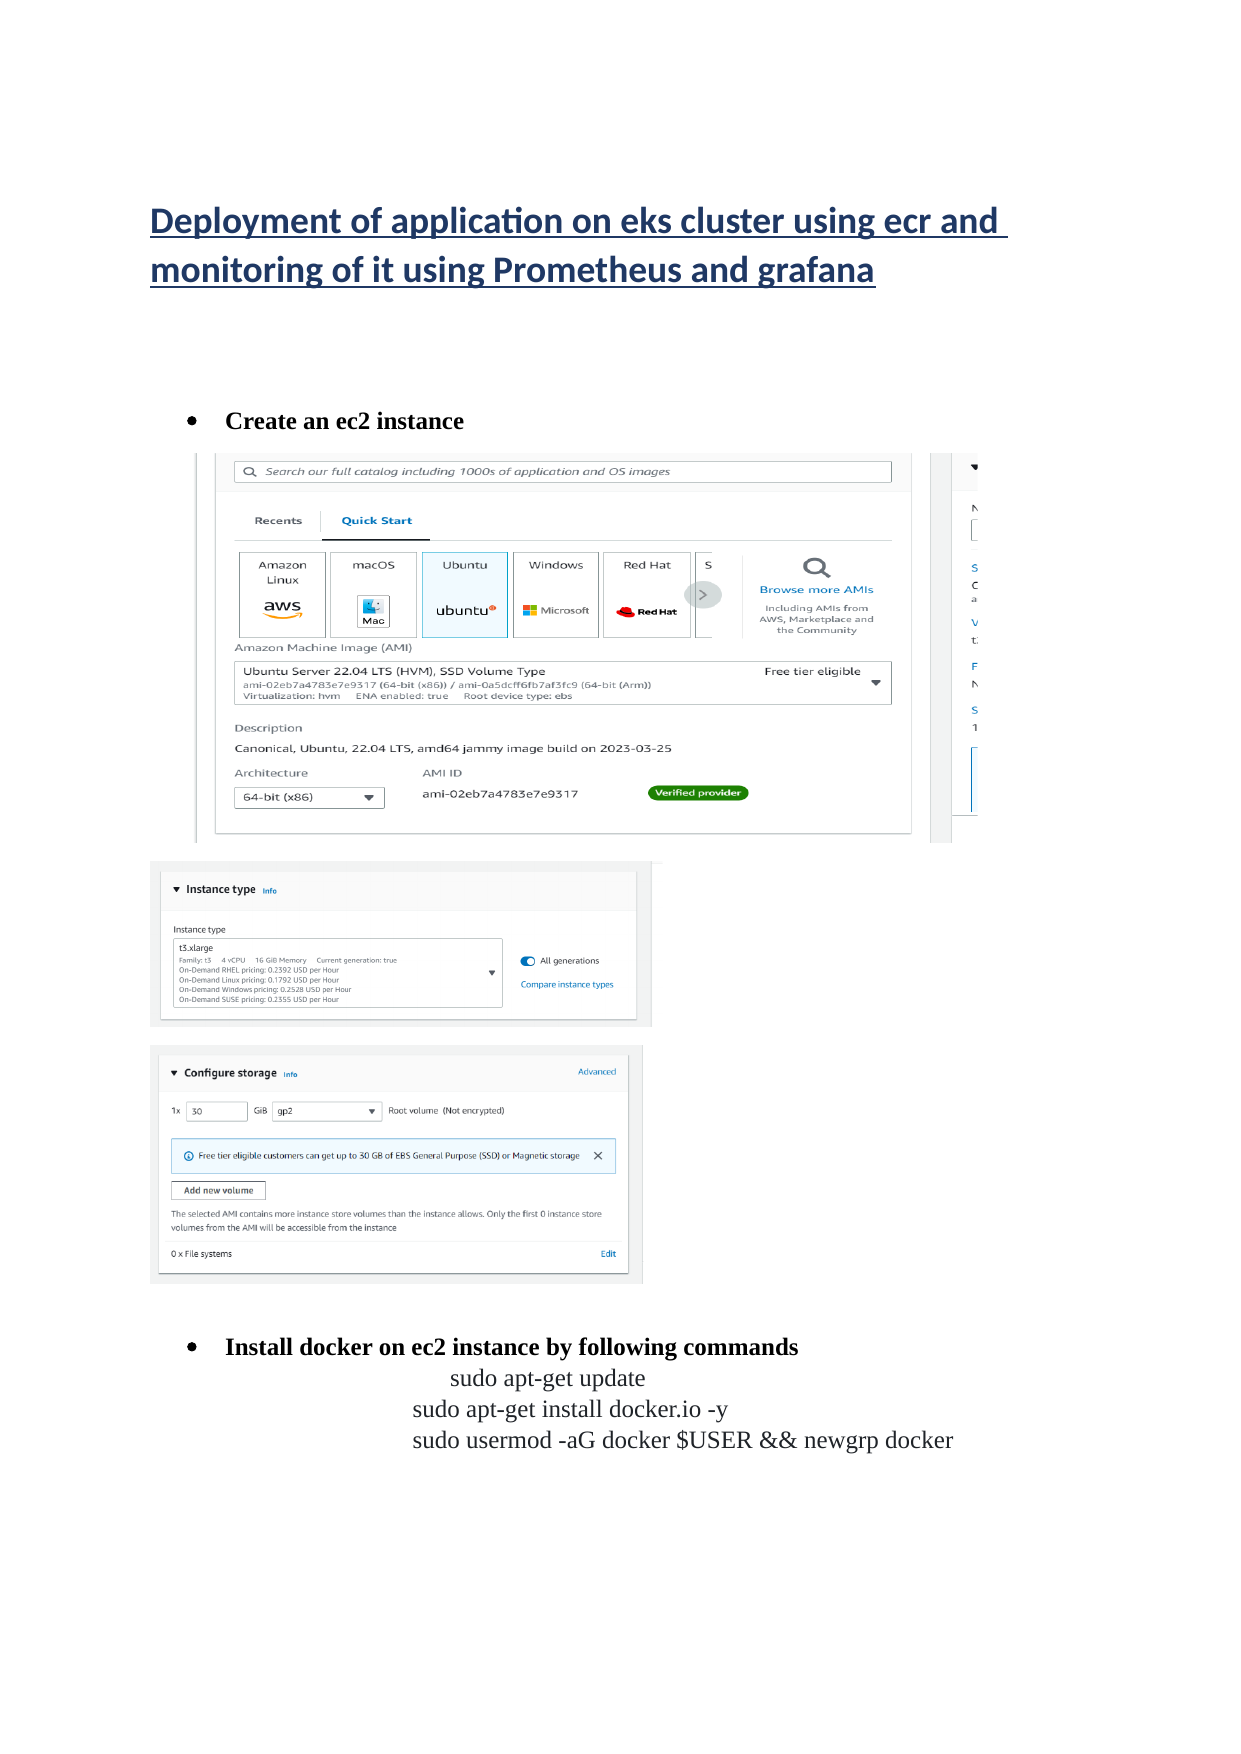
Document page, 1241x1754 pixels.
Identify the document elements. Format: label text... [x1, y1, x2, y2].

list Install docker on ec2 instance by following commands [187, 1332, 1090, 1361]
text Deployment of application on eks cluster using ecr and monitoring of it using Prometheus and grafana [150, 197, 1090, 292]
picture [150, 861, 663, 1027]
list sudo apt-get update sudo apt-get install docker.io -y sudo usermod -aG docker $USER && newgrp docker [225, 1363, 1090, 1454]
picture [193, 453, 978, 843]
list Create an ec2 instance [187, 406, 1090, 435]
picture [150, 1045, 644, 1284]
